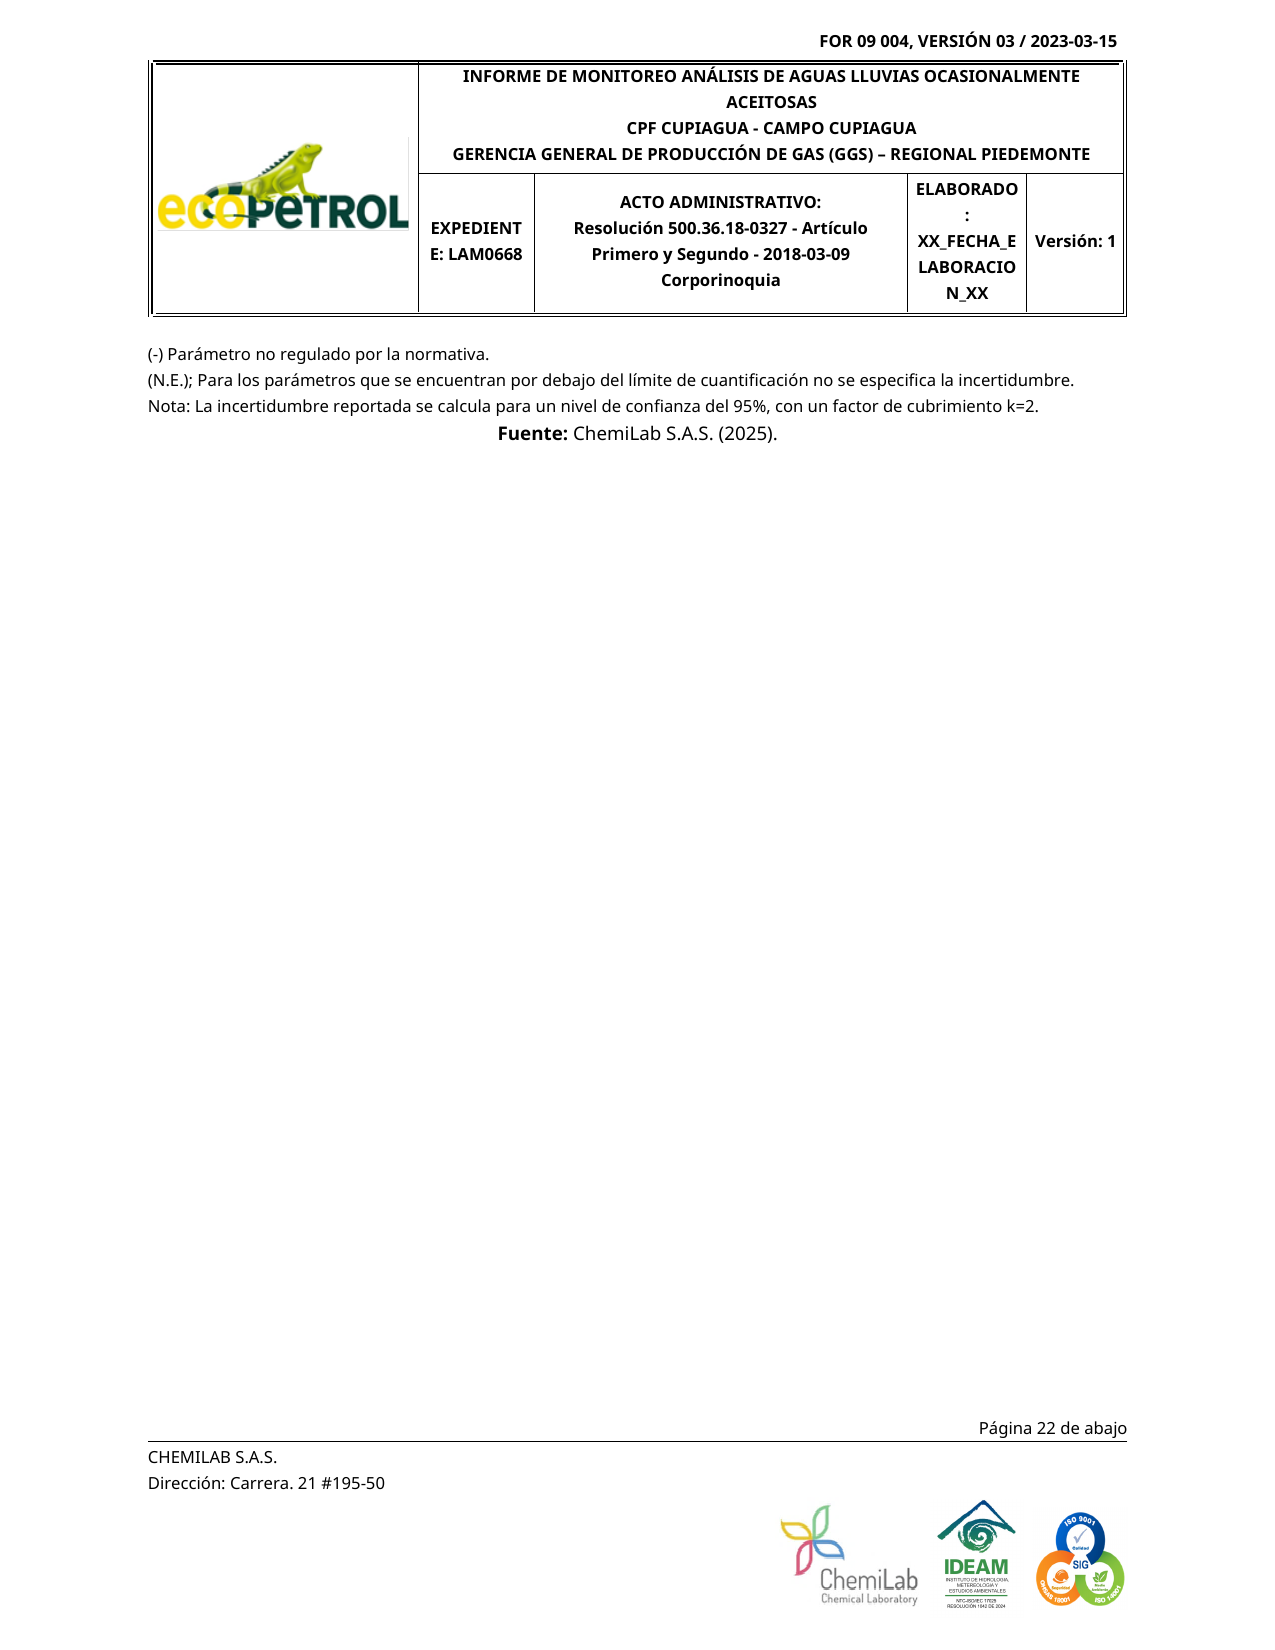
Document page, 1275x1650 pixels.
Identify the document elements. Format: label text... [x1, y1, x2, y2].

picture [157, 137, 411, 233]
text Nota: La incertidumbre reportada se calcula para un nivel de confianza del 95%, con un factor de cubrimiento k=2. [148, 395, 1127, 417]
text (-) Parámetro no regulado por la normativa. [148, 343, 1127, 365]
picture [775, 1497, 1024, 1620]
picture [1032, 1507, 1128, 1610]
text (N.E.); Para los parámetros que se encuentran por debajo del límite de cuantificación no se especifica la incertidumbre. [148, 369, 1127, 391]
text Fuente: ChemiLab S.A.S. (2025). [148, 421, 1127, 446]
